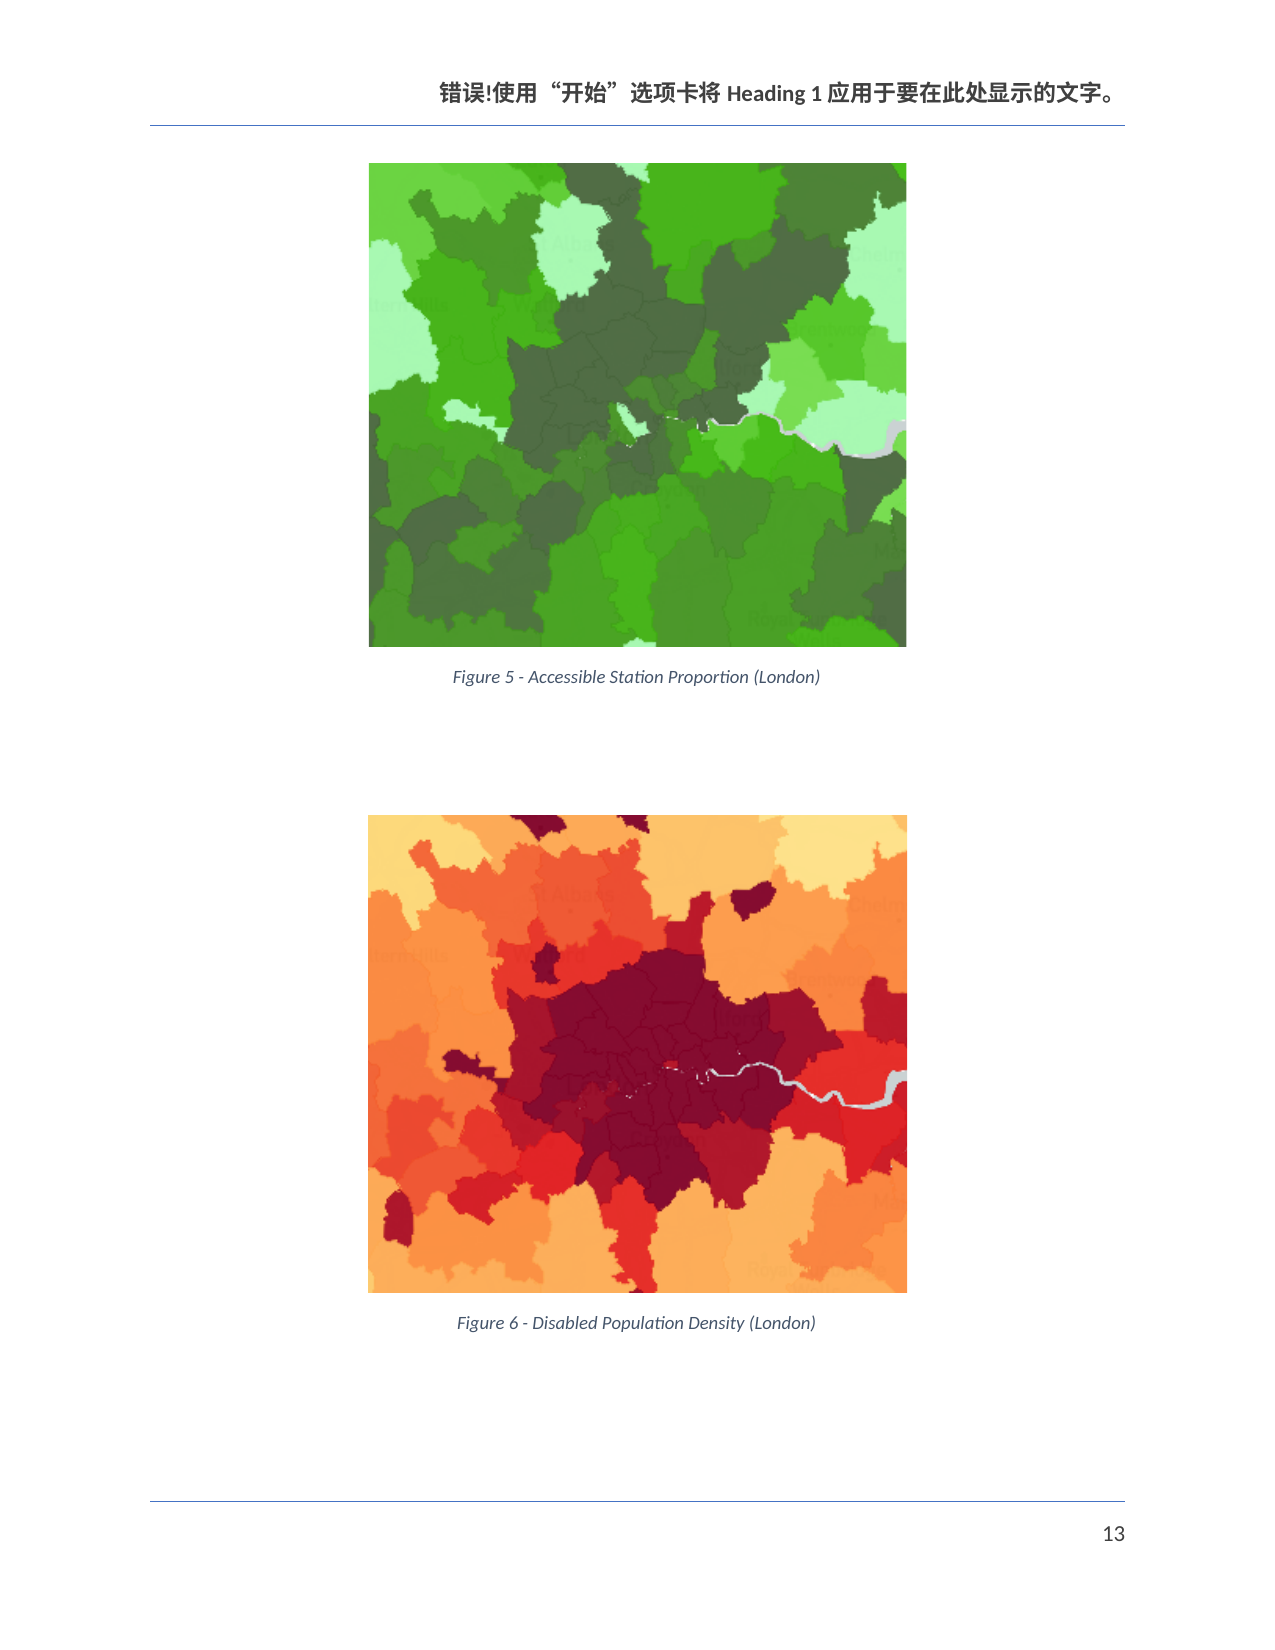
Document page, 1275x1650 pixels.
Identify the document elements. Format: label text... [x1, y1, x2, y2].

picture [368, 815, 908, 1293]
picture [368, 163, 907, 647]
text Figure 6 - Disabled Population Density (London) [150, 1311, 1125, 1334]
text Figure 5 - Accessible Station Proportion (London) [150, 665, 1125, 688]
